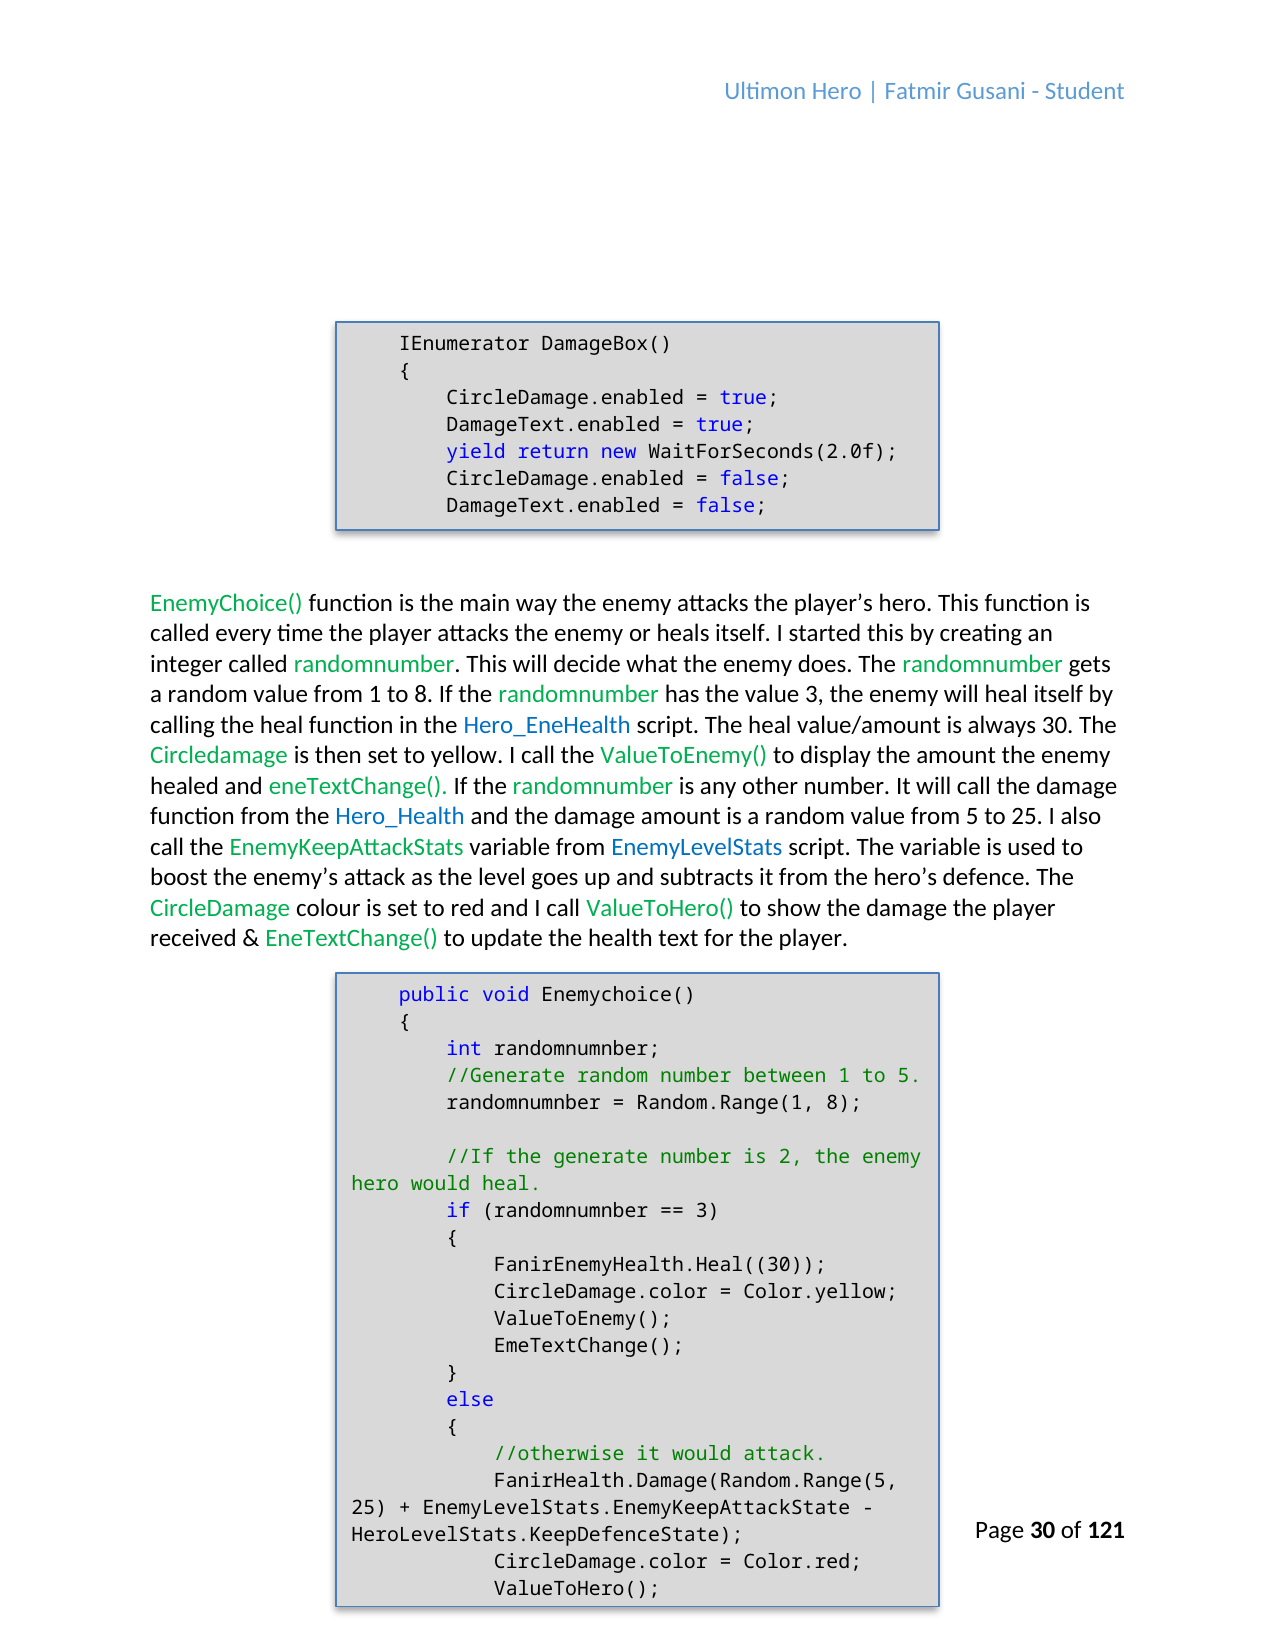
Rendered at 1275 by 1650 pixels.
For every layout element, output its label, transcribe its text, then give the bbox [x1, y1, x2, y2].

text EnemyChoice() function is the main way the enemy attacks the player’s hero. This function is called every time the player attacks the enemy or heals itself. I started this by creating an integer called randomnumber. This will decide what the enemy does. The randomnumber gets a random value from 1 to 8. If the randomnumber has the value 3, the enemy will heal itself by calling the heal function in the Hero_EneHealth script. The heal value/amount is always 30. The Circledamage is then set to yellow. I call the ValueToEnemy() to display the amount the enemy healed and eneTextChange(). If the randomnumber is any other number. It will call the damage function from the Hero_Health and the damage amount is a random value from 5 to 25. I also call the EnemyKeepAttackStats variable from EnemyLevelStats script. The variable is used to boost the enemy’s attack as the level goes up and subtracts it from the hero’s defence. The CircleDamage colour is set to red and I call ValueToHero() to show the damage the player received & EneTextChange() to update the health text for the player. [150, 587, 1125, 953]
